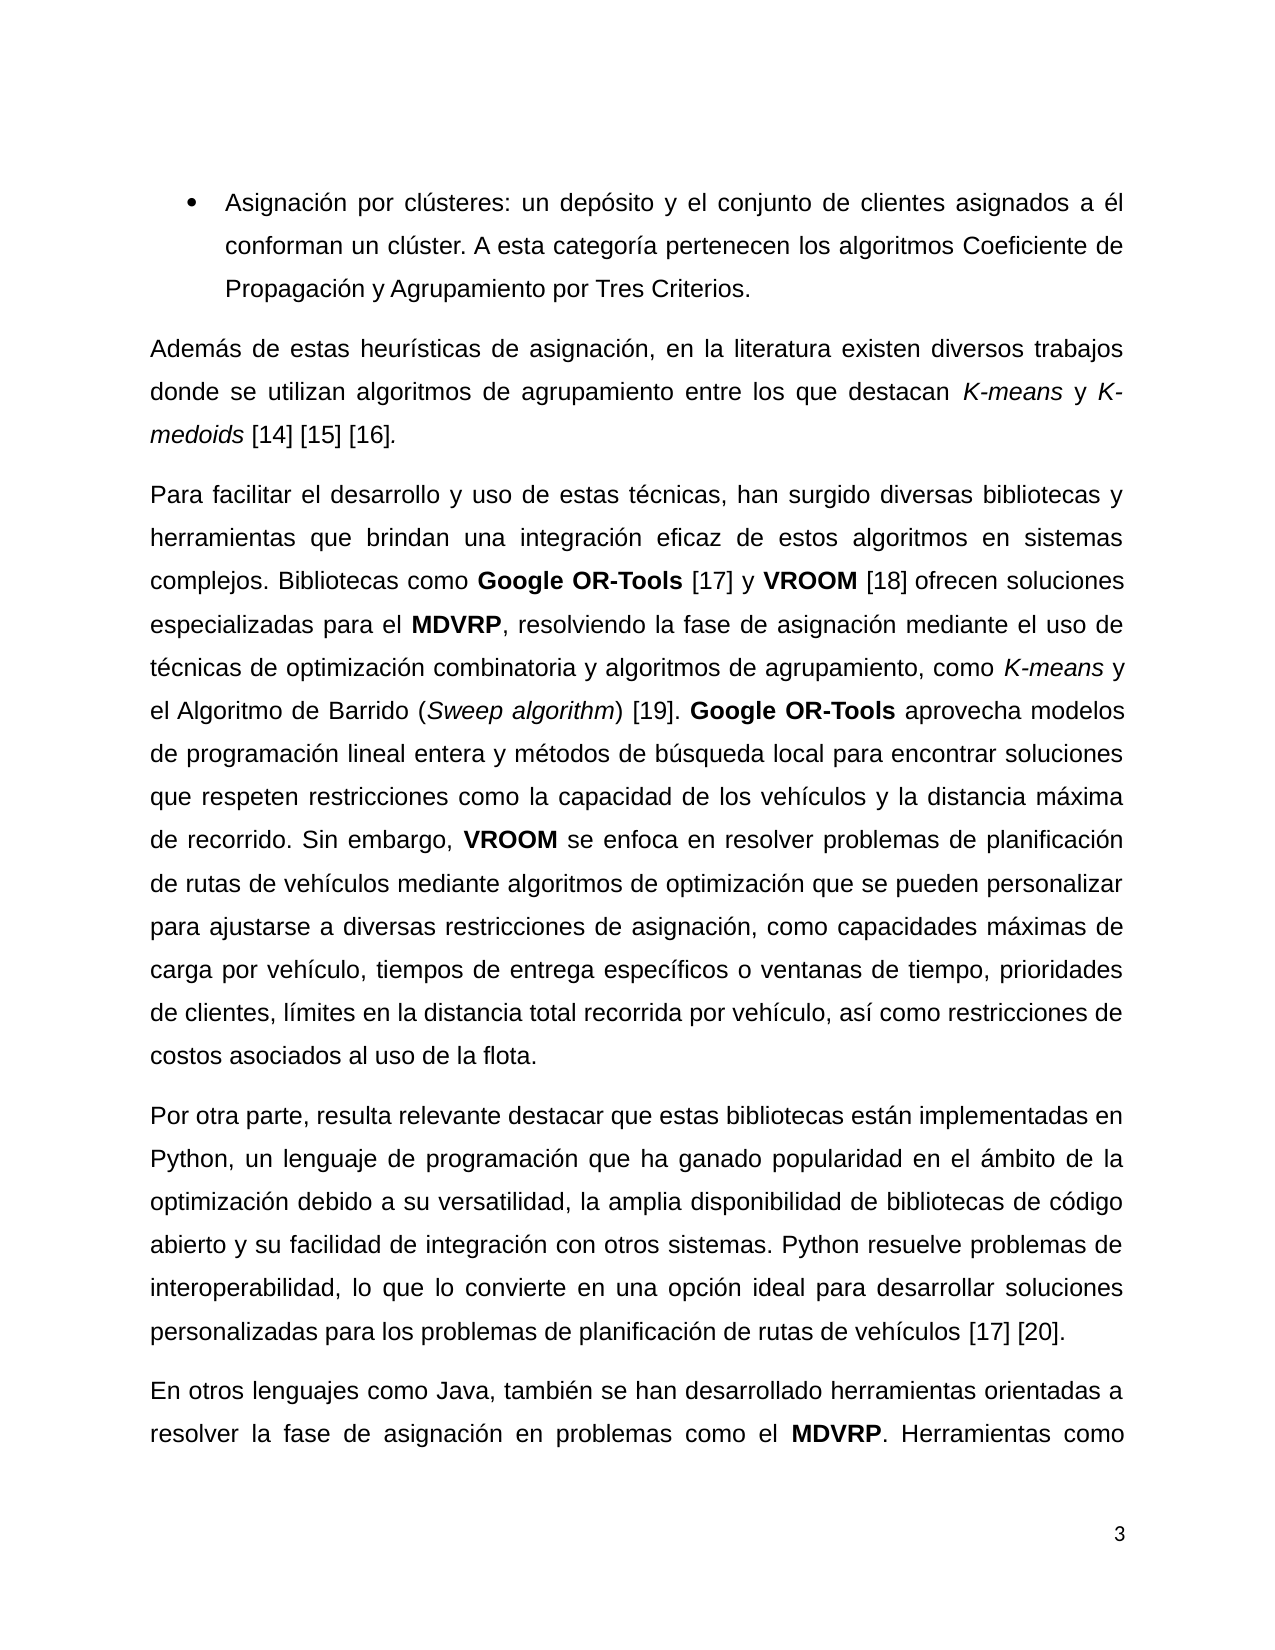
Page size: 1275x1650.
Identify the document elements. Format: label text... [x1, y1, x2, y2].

text Para facilitar el desarrollo y uso de estas técnicas, han surgido diversas bibliotecas y herramientas que brindan una integración eficaz de estos algoritmos en sistemas complejos. Bibliotecas como Google OR-Tools y VROOM ofrecen soluciones especializadas para el MDVRP, resolviendo la fase de asignación mediante el uso de técnicas de optimización combinatoria y algoritmos de agrupamiento, como K-means y el Algoritmo de Barrido (Sweep algorithm) . Google OR-Tools aprovecha modelos de programación lineal entera y métodos de búsqueda local para encontrar soluciones que respeten restricciones como la capacidad de los vehículos y la distancia máxima de recorrido. Sin embargo, VROOM se enfoca en resolver problemas de planificación de rutas de vehículos mediante algoritmos de optimización que se pueden personalizar para ajustarse a diversas restricciones de asignación, como capacidades máximas de carga por vehículo, tiempos de entrega específicos o ventanas de tiempo, prioridades de clientes, límites en la distancia total recorrida por vehículo, así como restricciones de costos asociados al uso de la flota. [150, 480, 1125, 1070]
text Por otra parte, resulta relevante destacar que estas bibliotecas están implementadas en Python, un lenguaje de programación que ha ganado popularidad en el ámbito de la optimización debido a su versatilidad, la amplia disponibilidad de bibliotecas de código abierto y su facilidad de integración con otros sistemas. Python resuelve problemas de interoperabilidad, lo que lo convierte en una opción ideal para desarrollar soluciones personalizadas para los problemas de planificación de rutas de vehículos . [150, 1101, 1125, 1345]
list Asignación por clústeres: un depósito y el conjunto de clientes asignados a él conforman un clúster. A esta categoría pertenecen los algoritmos Coeficiente de Propagación y Agrupamiento por Tres Criterios. [187, 188, 1125, 303]
text Además de estas heurísticas de asignación, en la literatura existen diversos trabajos donde se utilizan algoritmos de agrupamiento entre los que destacan K-means y K-medoids . [150, 334, 1125, 449]
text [150, 1376, 1125, 1448]
